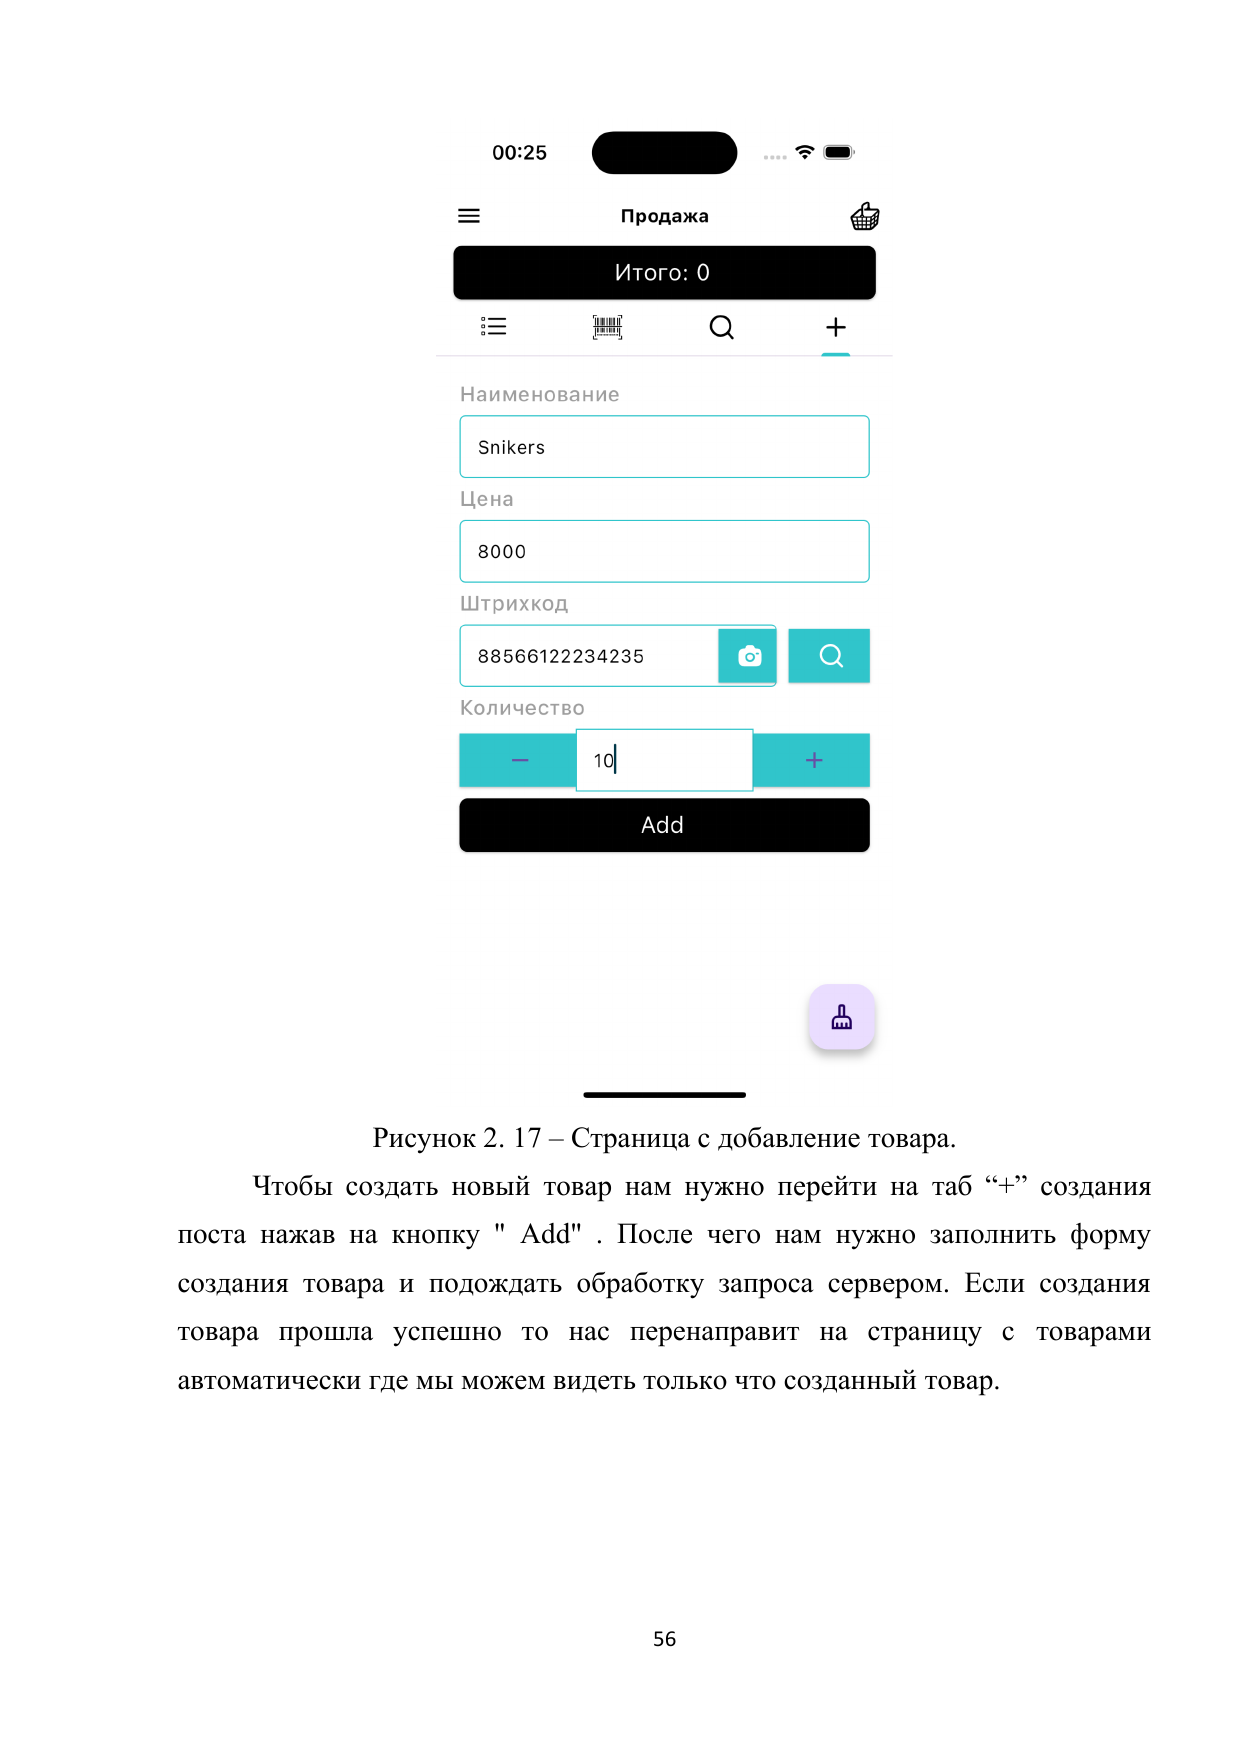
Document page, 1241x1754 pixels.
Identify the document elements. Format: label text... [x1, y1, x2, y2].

text Чтобы создать новый товар нам нужно перейти на таб “+” создания поста нажав на кнопку " Add" . После чего нам нужно заполнить форму создания товара и подождать обработку запроса сервером. Если создания товара прошла успешно то нас перенаправит на страницу с товарами автоматически где мы можем видеть только что созданный товар. [177, 1169, 1152, 1395]
text Рисунок 2. 17 – Страница с добавление товара. [177, 1121, 1152, 1153]
picture [436, 118, 893, 1107]
